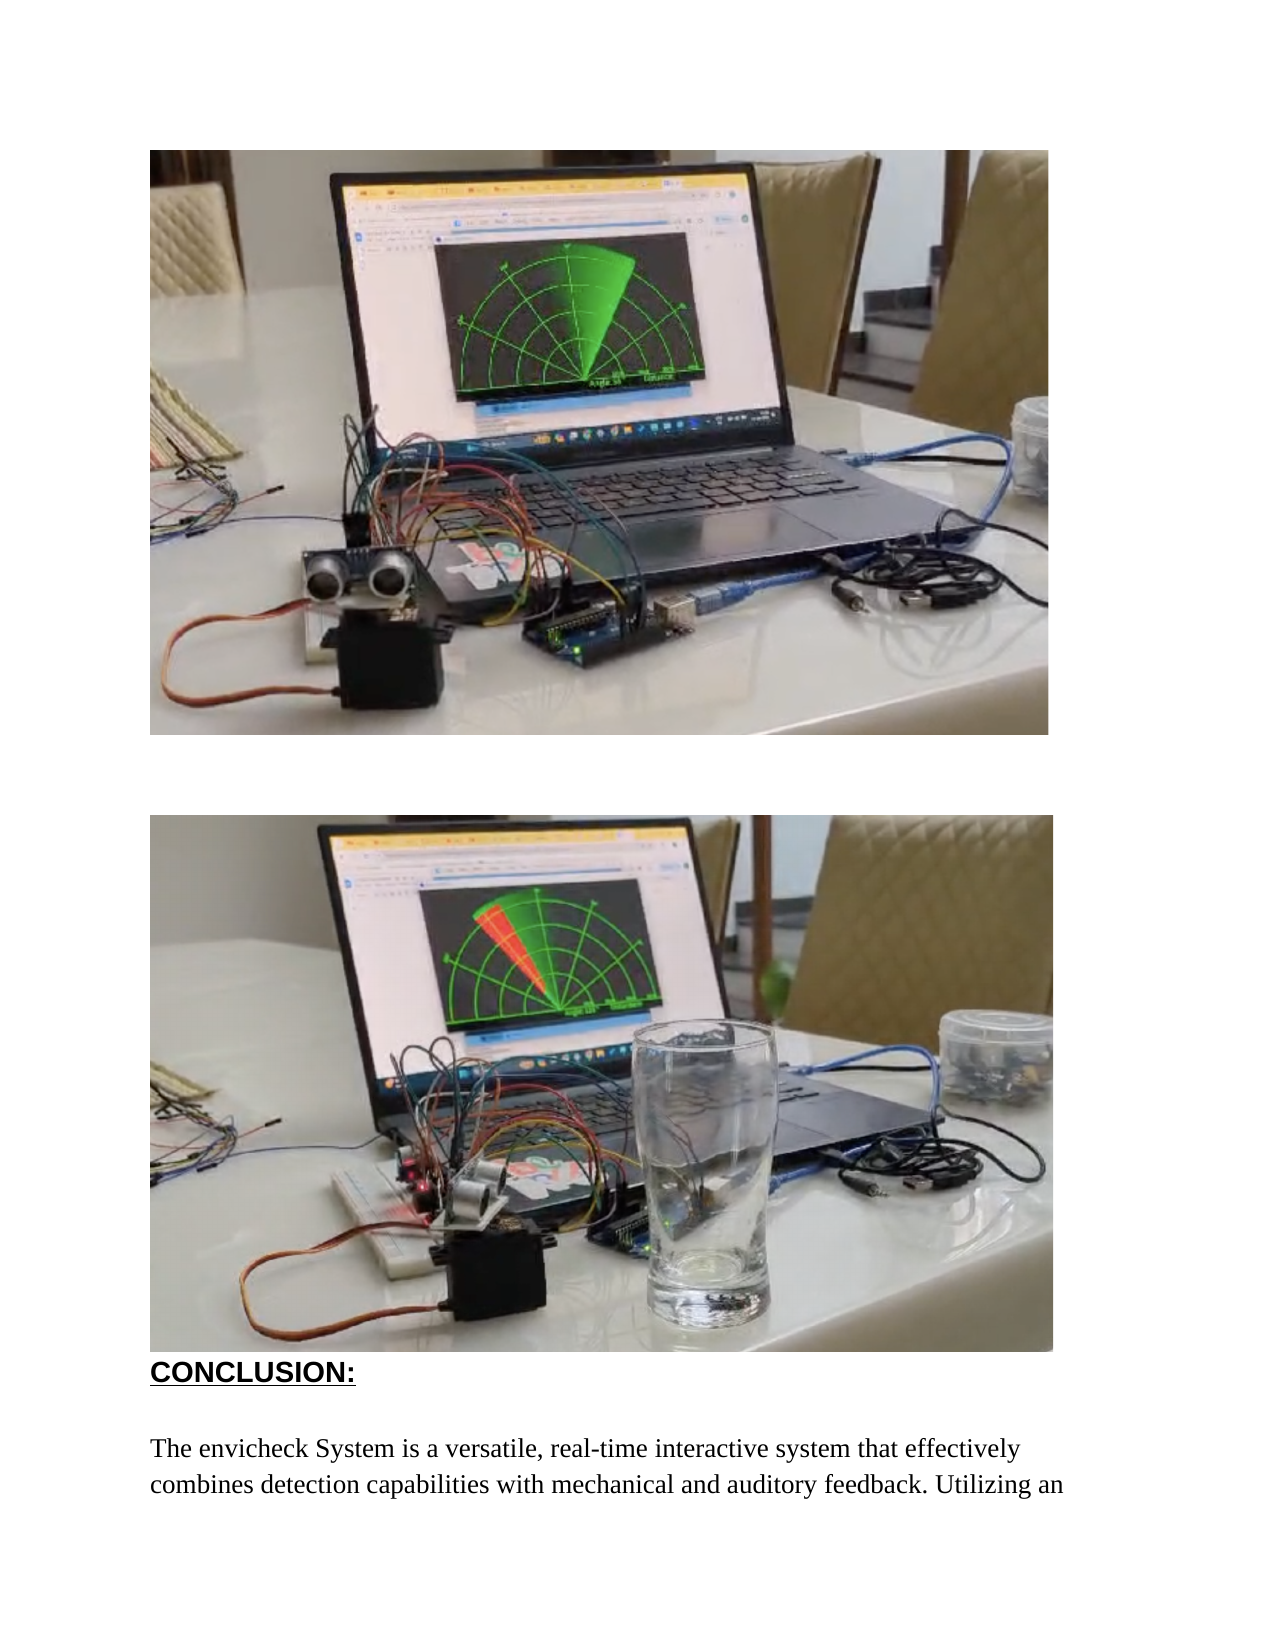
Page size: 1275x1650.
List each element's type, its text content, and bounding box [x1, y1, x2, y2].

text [150, 1433, 1125, 1499]
picture [150, 150, 1049, 735]
text CONCLUSION: [150, 1356, 1125, 1389]
picture [150, 815, 1054, 1352]
